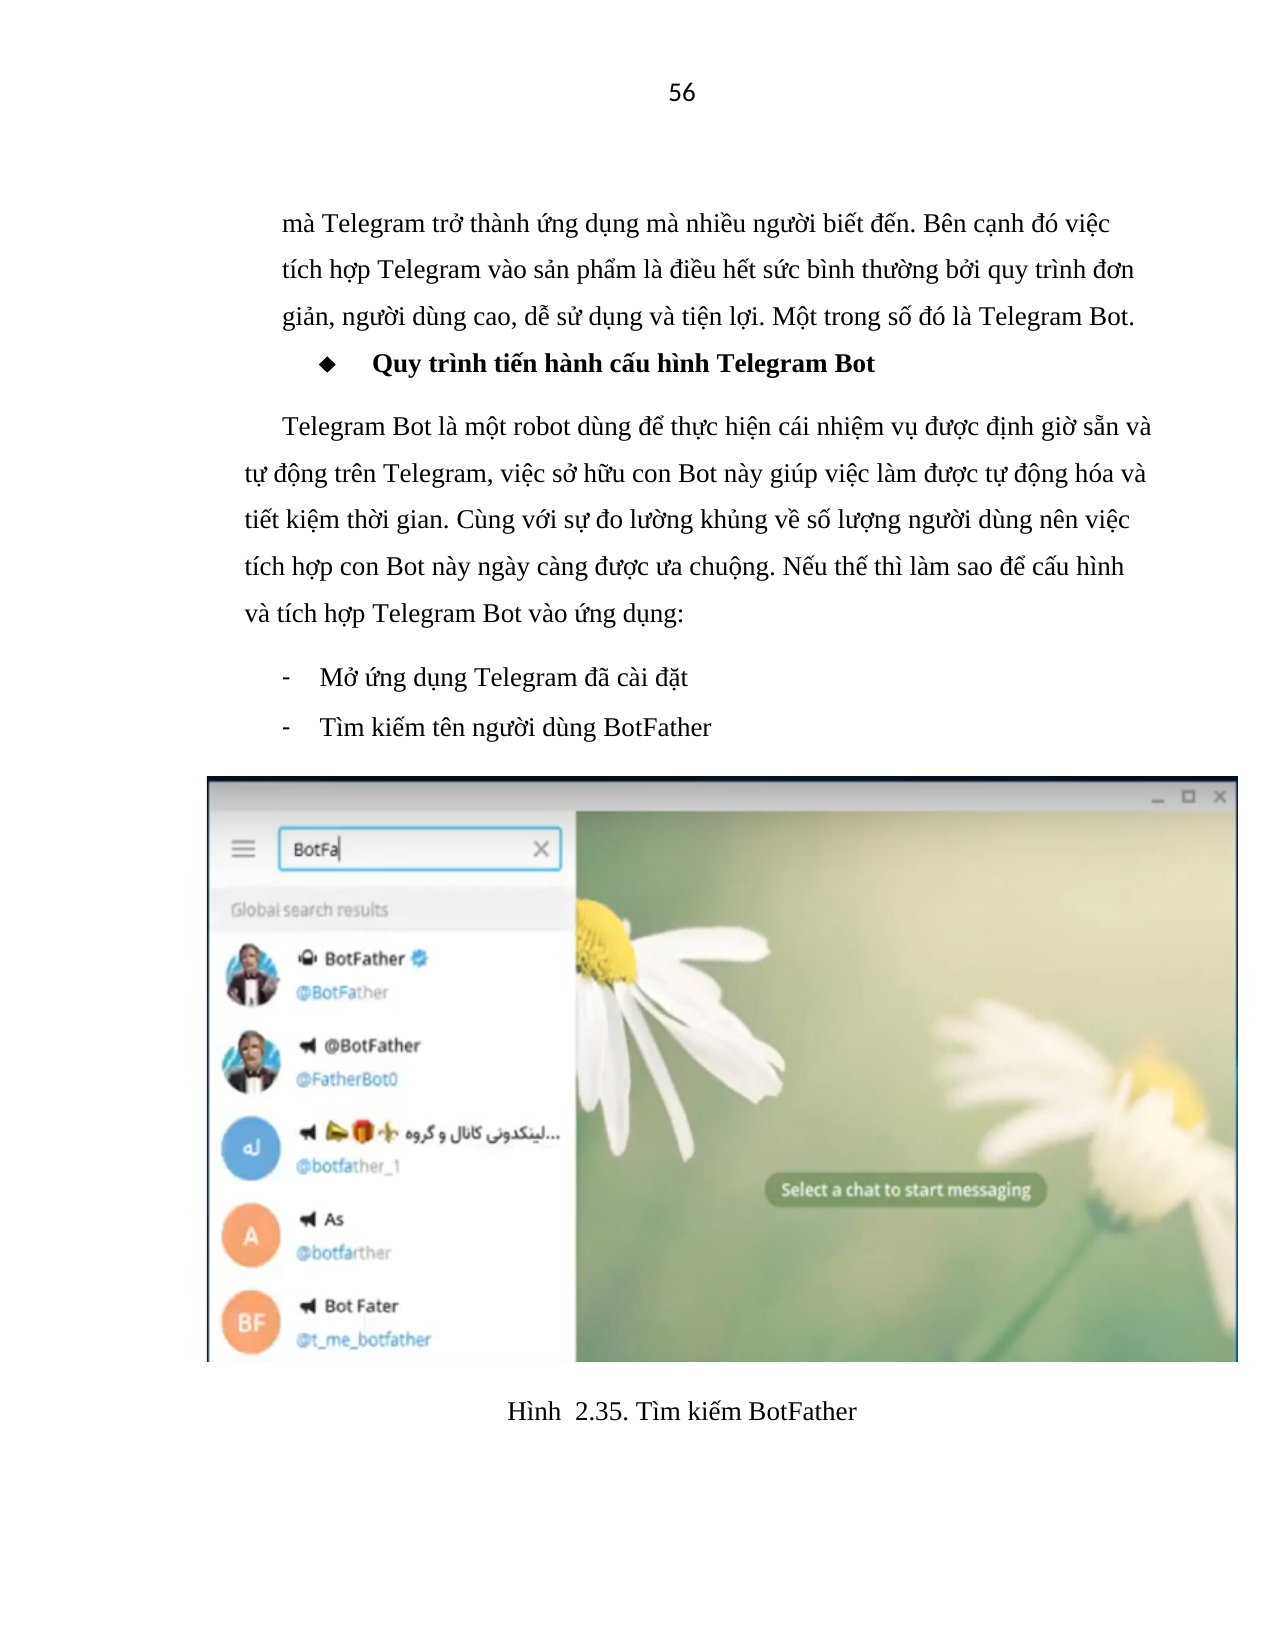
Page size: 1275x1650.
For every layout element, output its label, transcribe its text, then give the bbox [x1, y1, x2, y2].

list Tìm kiếm tên người dùng BotFather [282, 710, 1157, 743]
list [282, 207, 1157, 331]
list Quy trình tiến hành cấu hình Telegram Bot [319, 347, 1157, 378]
picture [206, 776, 1238, 1362]
text Telegram Bot là một robot dùng để thực hiện cái nhiệm vụ được định giờ sẵn và tự động trên Telegram, việc sở hữu con Bot này giúp việc làm được tự động hóa và tiết kiệm thời gian. Cùng với sự đo lường khủng về số lượng người dùng nên việc tích hợp con Bot này ngày càng được ưa chuộng. Nếu thế thì làm sao để cấu hình và tích hợp Telegram Bot vào ứng dụng: [244, 410, 1157, 628]
list Mở ứng dụng Telegram đã cài đặt [282, 660, 1157, 693]
